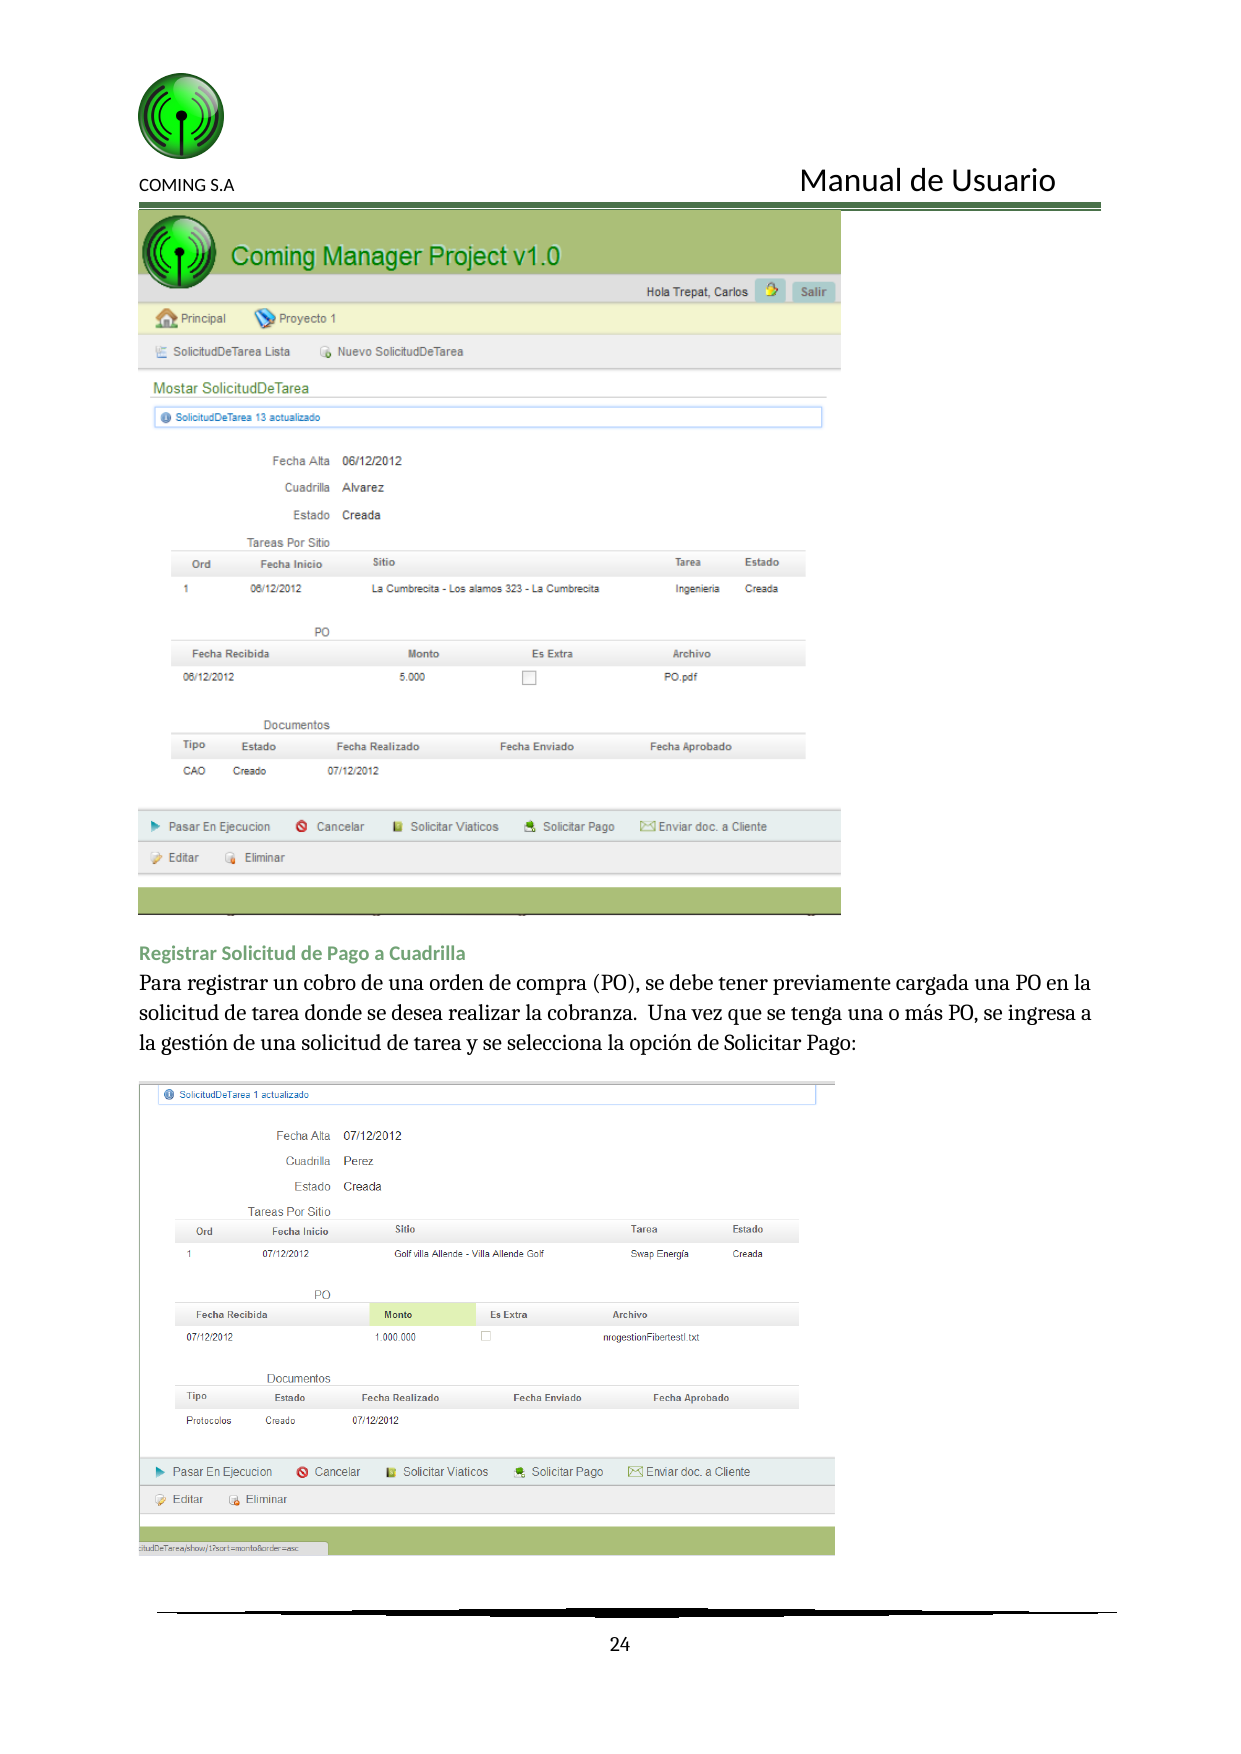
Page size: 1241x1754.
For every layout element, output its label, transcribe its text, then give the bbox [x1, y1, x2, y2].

picture [138, 73, 224, 159]
picture [138, 210, 841, 916]
picture [138, 1081, 835, 1556]
subtitle Registrar Solicitud de Pago a Cuadrilla [139, 940, 1101, 966]
text Para registrar un cobro de una orden de compra (PO), se debe tener previamente cargada una PO en la solicitud de tarea donde se desea realizar la cobranza. Una vez que se tenga una o más PO, se ingresa a la gestión de una solicitud de tarea y se selecciona la opción de Solicitar Pago: [139, 969, 1101, 1056]
